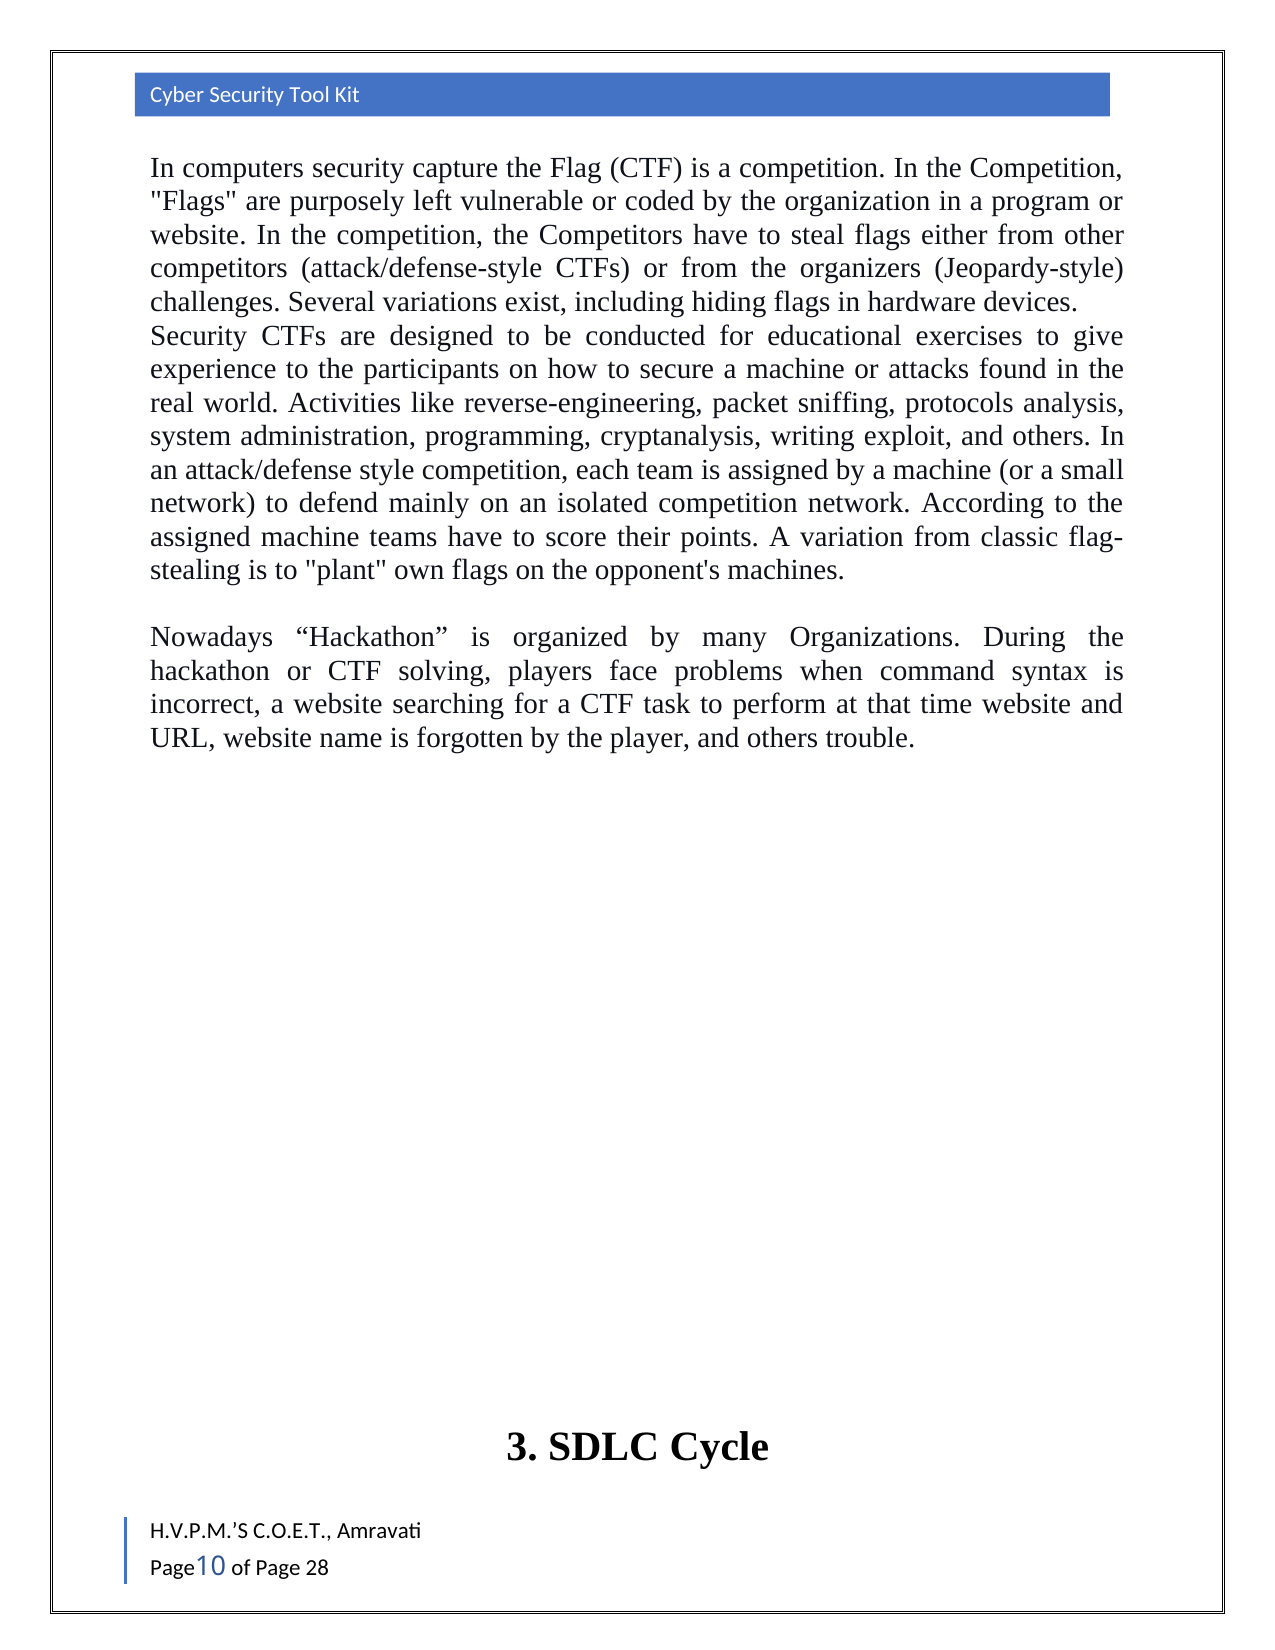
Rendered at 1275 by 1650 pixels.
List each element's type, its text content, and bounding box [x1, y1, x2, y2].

text In computers security capture the Flag (CTF) is a competition. In the Competition, "Flags" are purposely left vulnerable or coded by the organization in a program or website. In the competition, the Competitors have to steal flags either from other competitors (attack/defense-style CTFs) or from the organizers (Jeopardy-style) challenges. Several variations exist, including hiding flags in hardware devices. [150, 150, 1125, 318]
text Nowadays “Hackathon” is organized by many Organizations. During the hackathon or CTF solving, players face problems when command syntax is incorrect, a website searching for a CTF task to perform at that time website and URL, website name is forgotten by the player, and others trouble. [150, 619, 1125, 754]
text 3. SDLC Cycle [150, 1422, 1125, 1469]
text Security CTFs are designed to be conducted for educational exercises to give experience to the participants on how to secure a machine or attacks found in the real world. Activities like reverse-engineering, packet sniffing, protocols analysis, system administration, programming, cryptanalysis, writing exploit, and others. In an attack/defense style competition, each team is assigned by a machine (or a small network) to defend mainly on an isolated competition network. According to the assigned machine teams have to score their points. A variation from classic flag-stealing is to "plant" own flags on the opponent's machines. [150, 318, 1125, 586]
